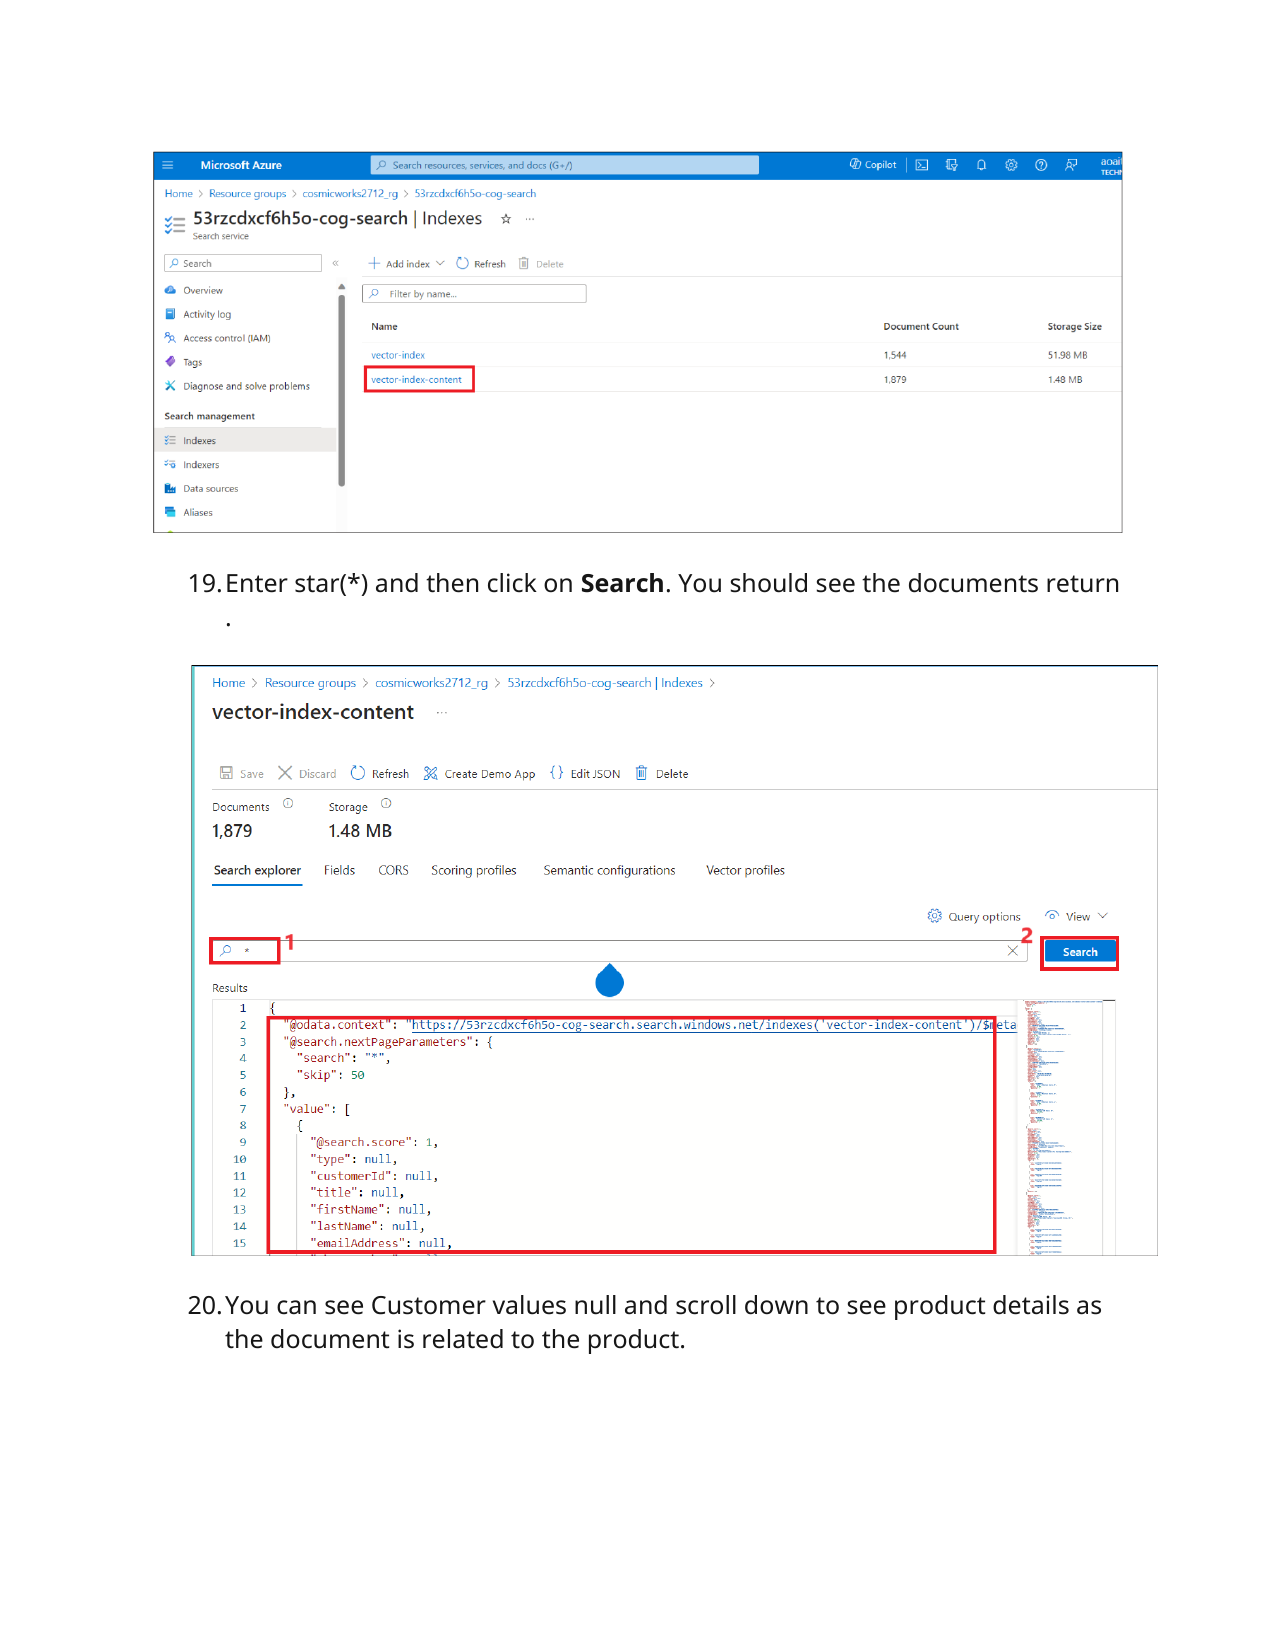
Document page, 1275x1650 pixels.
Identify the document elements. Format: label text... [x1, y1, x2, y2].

picture [187, 663, 1162, 1259]
list Enter star(*) and then click on Search. You should see the documents return . [187, 566, 1125, 634]
list You can see Customer values null and scroll down to see product details as the document is related to the product. [187, 1287, 1125, 1356]
picture [150, 150, 1124, 537]
